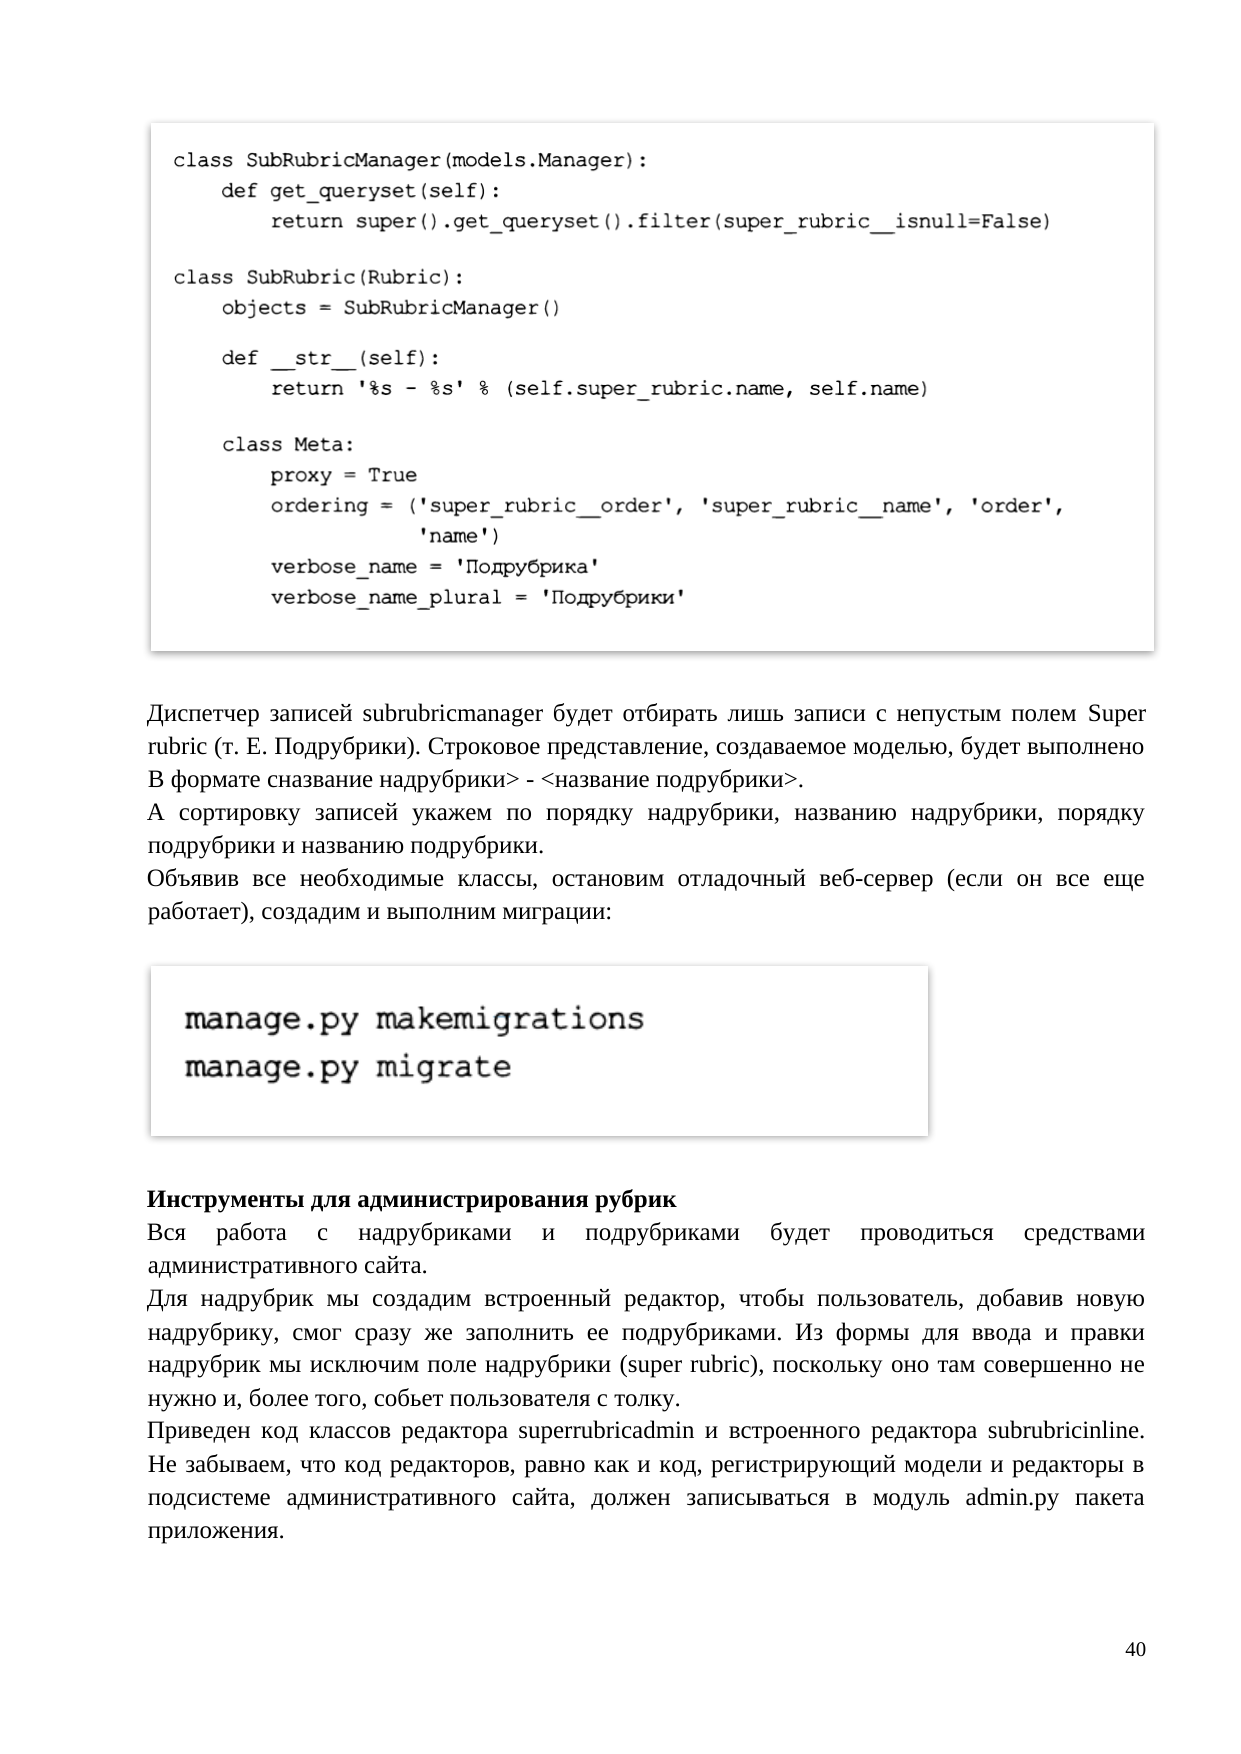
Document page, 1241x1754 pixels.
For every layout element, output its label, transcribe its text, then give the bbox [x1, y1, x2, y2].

text Диспетчер записей subrubricmanager будет отбирать лишь записи с непустым полем Super rubric (т. Е. Подрубрики). Строковое представление, создаваемое моделью, будет выполнено В формате сназвание надрубрики> - <название подрубрики>. [147, 698, 1146, 792]
text Инструменты для администрирования рубрик [147, 1184, 1146, 1213]
picture [165, 138, 1140, 637]
text Для надрубрик мы создадим встроенный редактор, чтобы пользователь, добавив новую надрубрику, смог сразу же заполнить ее подрубриками. Из формы для ввода и правки надрубрик мы исключим поле надрубрики (super rubric), поскольку оно там совершенно не нужно и, более того, собьет пользователя с толку. [147, 1283, 1146, 1411]
text Приведен код классов редактора superrubricadmin и встроенного редактора subrubricinline. Не забываем, что код редакторов, равно как и код, регистрирующий модели и редакторы в подсистеме административного сайта, должен записываться в модуль admin.ру пакета приложения. [147, 1416, 1146, 1543]
text А сортировку записей укажем по порядку надрубрики, названию надрубрики, порядку подрубрики и названию подрубрики. [147, 797, 1146, 858]
text Объявив все необходимые классы, остановим отладочный веб-сервер (если он все еще работает), создадим и выполним миграции: [147, 863, 1146, 924]
text Вся работа с надрубриками и подрубриками будет проводиться средствами административного сайта. [147, 1217, 1146, 1279]
picture [165, 981, 914, 1121]
